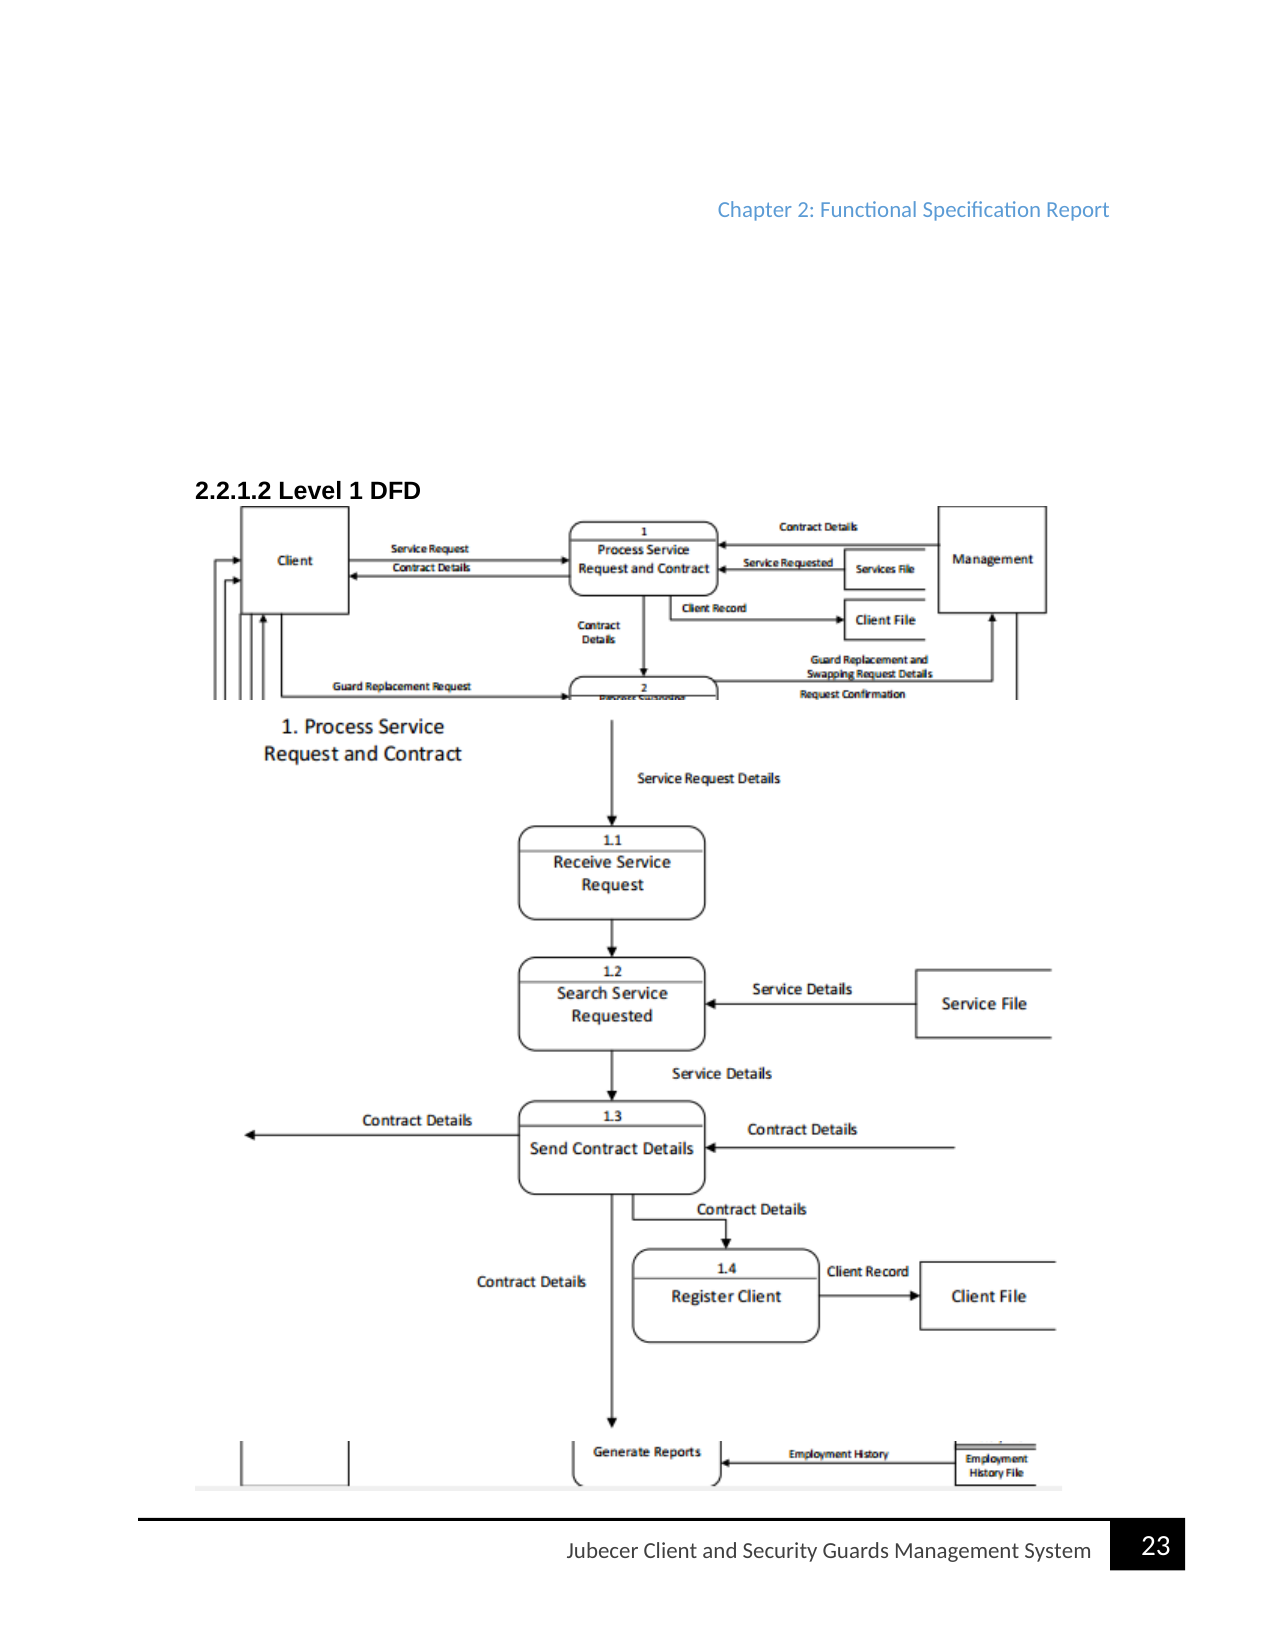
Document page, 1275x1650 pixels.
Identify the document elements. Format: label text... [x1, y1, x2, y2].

picture [195, 506, 1111, 1491]
text 2.2.1.2 Level 1 DFD [195, 481, 1110, 504]
